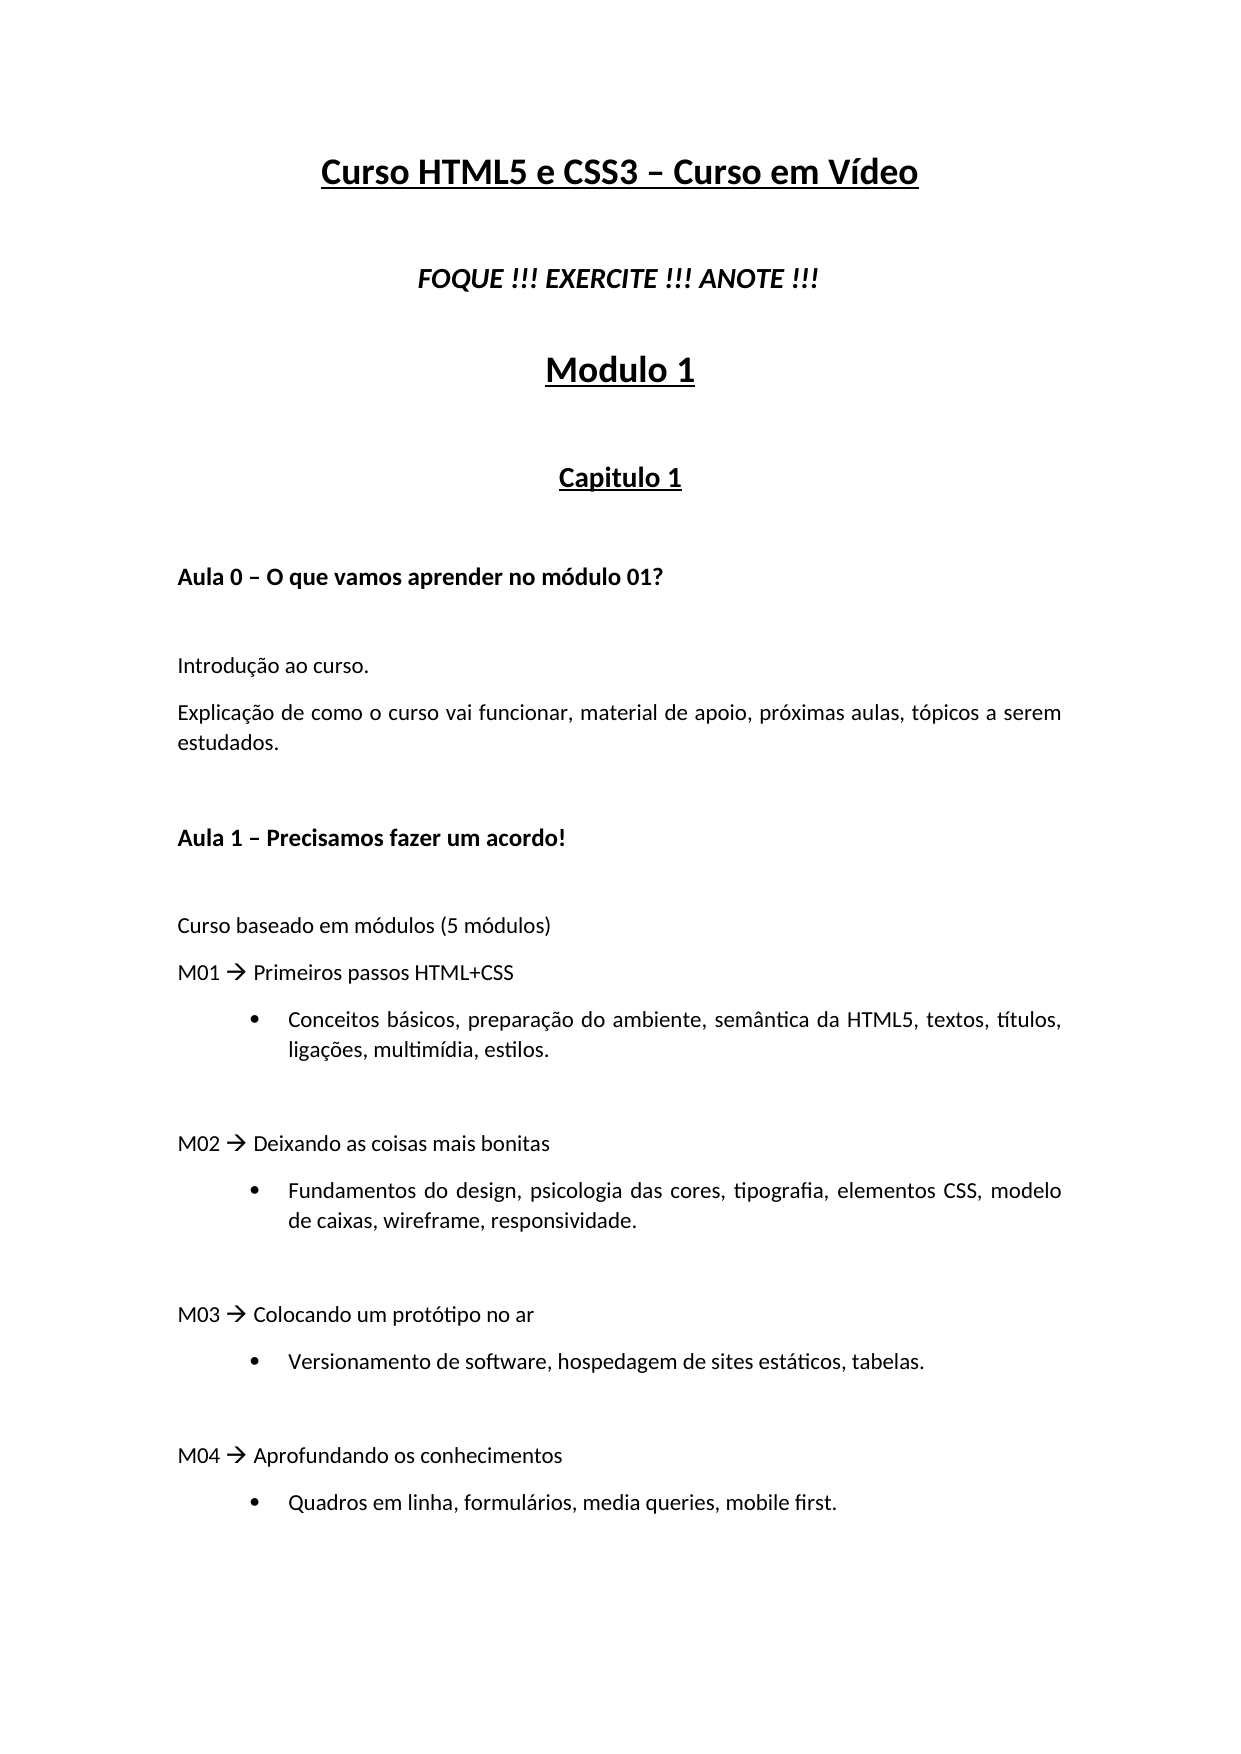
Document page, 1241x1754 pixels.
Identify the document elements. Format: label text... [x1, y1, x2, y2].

text M03 Colocando um protótipo no ar [177, 1300, 1063, 1328]
text Modulo 1 [177, 346, 1063, 392]
text Curso HTML5 e CSS3 – Curso em Vídeo [177, 148, 1063, 193]
text Introdução ao curso. [177, 651, 1063, 679]
list Versionamento de software, hospedagem de sites estáticos, tabelas. [251, 1347, 1063, 1375]
list Conceitos básicos, preparação do ambiente, semântica da HTML5, textos, títulos, ligações, multimídia, estilos. [251, 1005, 1063, 1064]
text Curso baseado em módulos (5 módulos) [177, 912, 1063, 940]
text Capitulo 1 [177, 459, 1063, 495]
list Quadros em linha, formulários, media queries, mobile first. [251, 1488, 1063, 1516]
text Explicação de como o curso vai funcionar, material de apoio, próximas aulas, tópicos a serem estudados. [177, 698, 1063, 756]
subtitle Aula 0 – O que vamos aprender no módulo 01? [177, 561, 1063, 592]
list Fundamentos do design, psicologia das cores, tipografia, elementos CSS, modelo de caixas, wireframe, responsividade. [251, 1176, 1063, 1234]
subtitle Aula 1 – Precisamos fazer um acordo! [177, 822, 1063, 852]
text FOQUE !!! EXERCITE !!! ANOTE !!! [177, 261, 1063, 296]
text M01 Primeiros passos HTML+CSS [177, 958, 1063, 987]
text M04 Aprofundando os conhecimentos [177, 1441, 1063, 1469]
text M02 Deixando as coisas mais bonitas [177, 1129, 1063, 1157]
